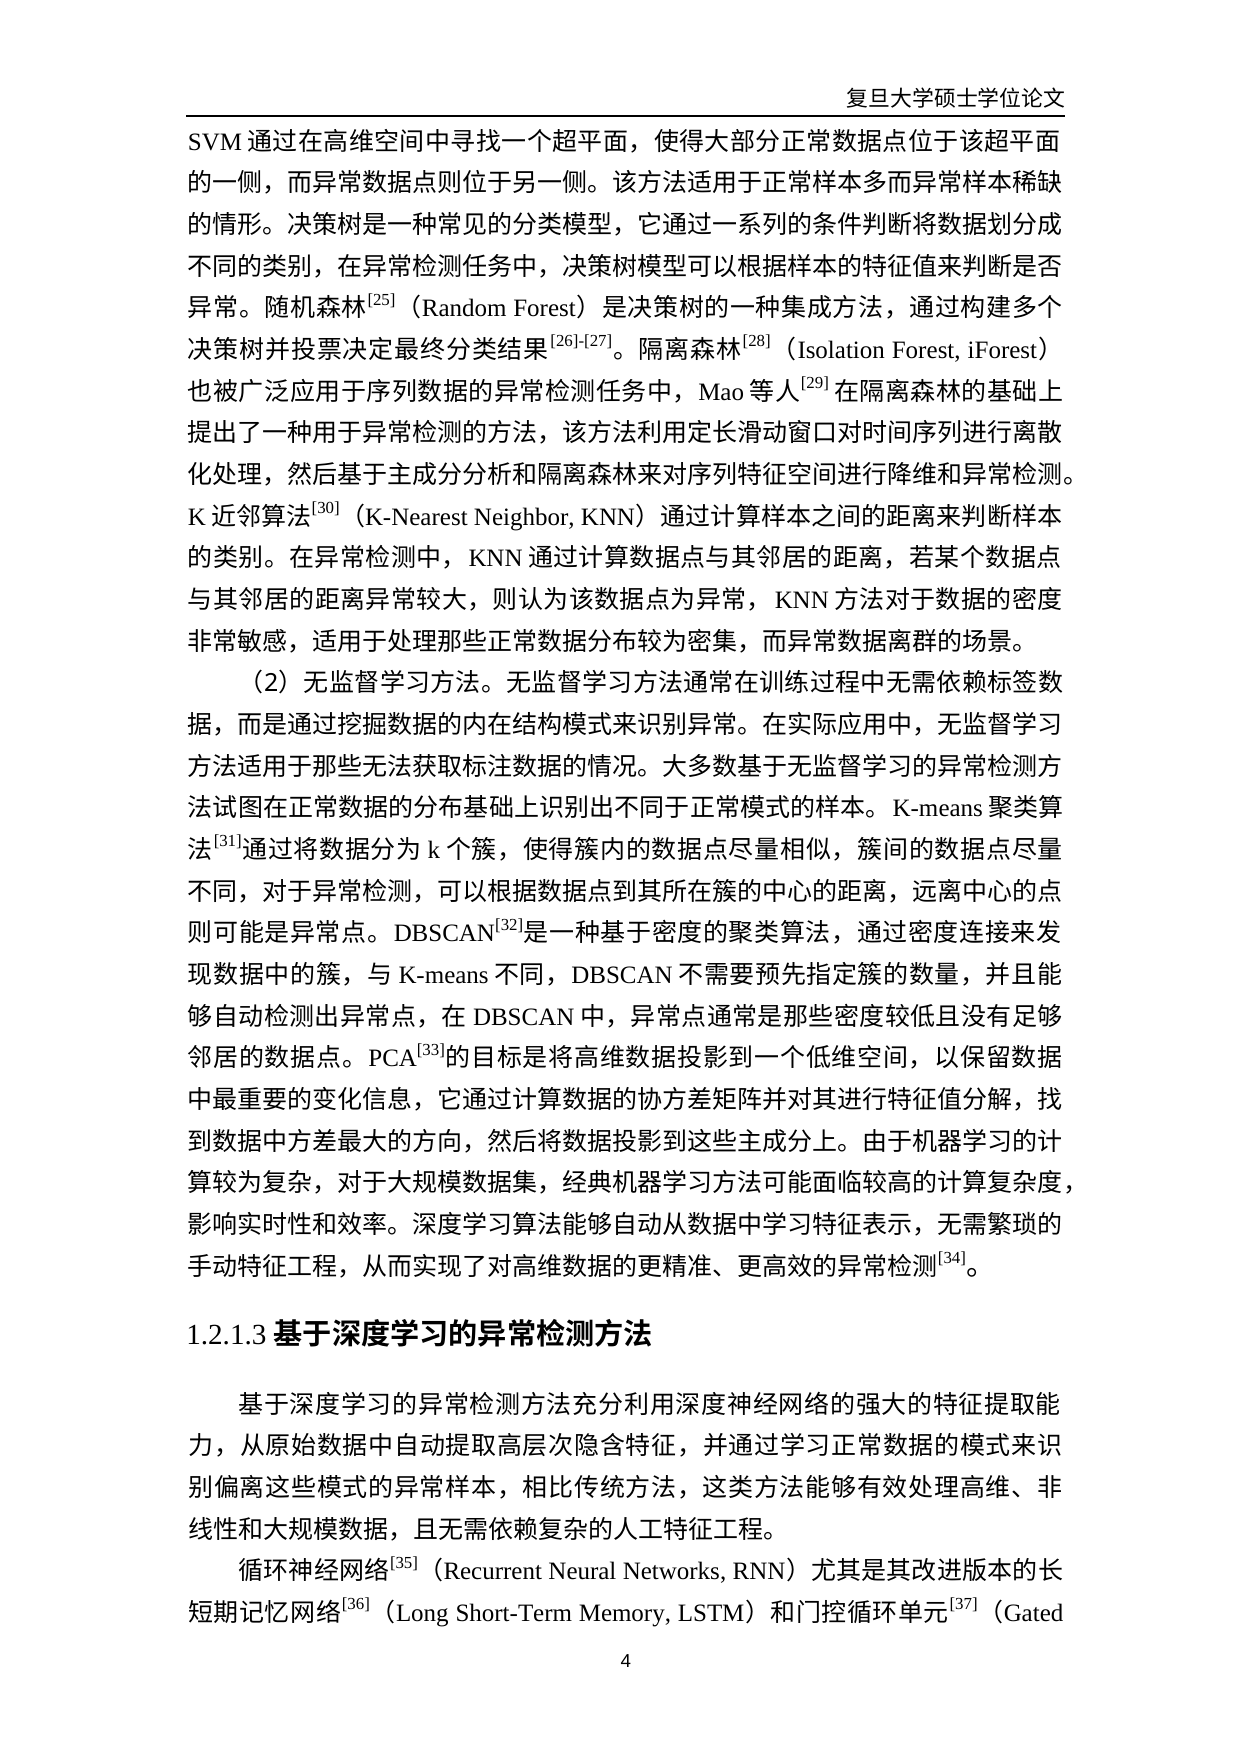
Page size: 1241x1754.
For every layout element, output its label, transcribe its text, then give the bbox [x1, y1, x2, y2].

text 基于深度学习的异常检测方法充分利用深度神经网络的强大的特征提取能力，从原始数据中自动提取高层次隐含特征，并通过学习正常数据的模式来识别偏离这些模式的异常样本，相比传统方法，这类方法能够有效处理高维、非线性和大规模数据，且无需依赖复杂的人工特征工程。 [188, 1380, 1063, 1546]
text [188, 1546, 1063, 1630]
text （2）无监督学习方法。无监督学习方法通常在训练过程中无需依赖标签数据，而是通过挖掘数据的内在结构模式来识别异常。在实际应用中，无监督学习方法适用于那些无法获取标注数据的情况。大多数基于无监督学习的异常检测方法试图在正常数据的分布基础上识别出不同于正常模式的样本。K-means聚类算法[31]通过将数据分为k个簇，使得簇内的数据点尽量相似，簇间的数据点尽量不同，对于异常检测，可以根据数据点到其所在簇的中心的距离，远离中心的点则可能是异常点。DBSCAN[32]是一种基于密度的聚类算法，通过密度连接来发现数据中的簇，与K-means不同，DBSCAN不需要预先指定簇的数量，并且能够自动检测出异常点，在DBSCAN中，异常点通常是那些密度较低且没有足够邻居的数据点。PCA[33]的目标是将高维数据投影到一个低维空间，以保留数据中最重要的变化信息，它通过计算数据的协方差矩阵并对其进行特征值分解，找到数据中方差最大的方向，然后将数据投影到这些主成分上。由于机器学习的计算较为复杂，对于大规模数据集，经典机器学习方法可能面临较高的计算复杂度，影响实时性和效率。深度学习算法能够自动从数据中学习特征表示，无需繁琐的手动特征工程，从而实现了对高维数据的更精准、更高效的异常检测[34]。 [188, 658, 1063, 1283]
subtitle 基于深度学习的异常检测方法 [186, 1310, 1065, 1353]
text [188, 117, 1063, 658]
